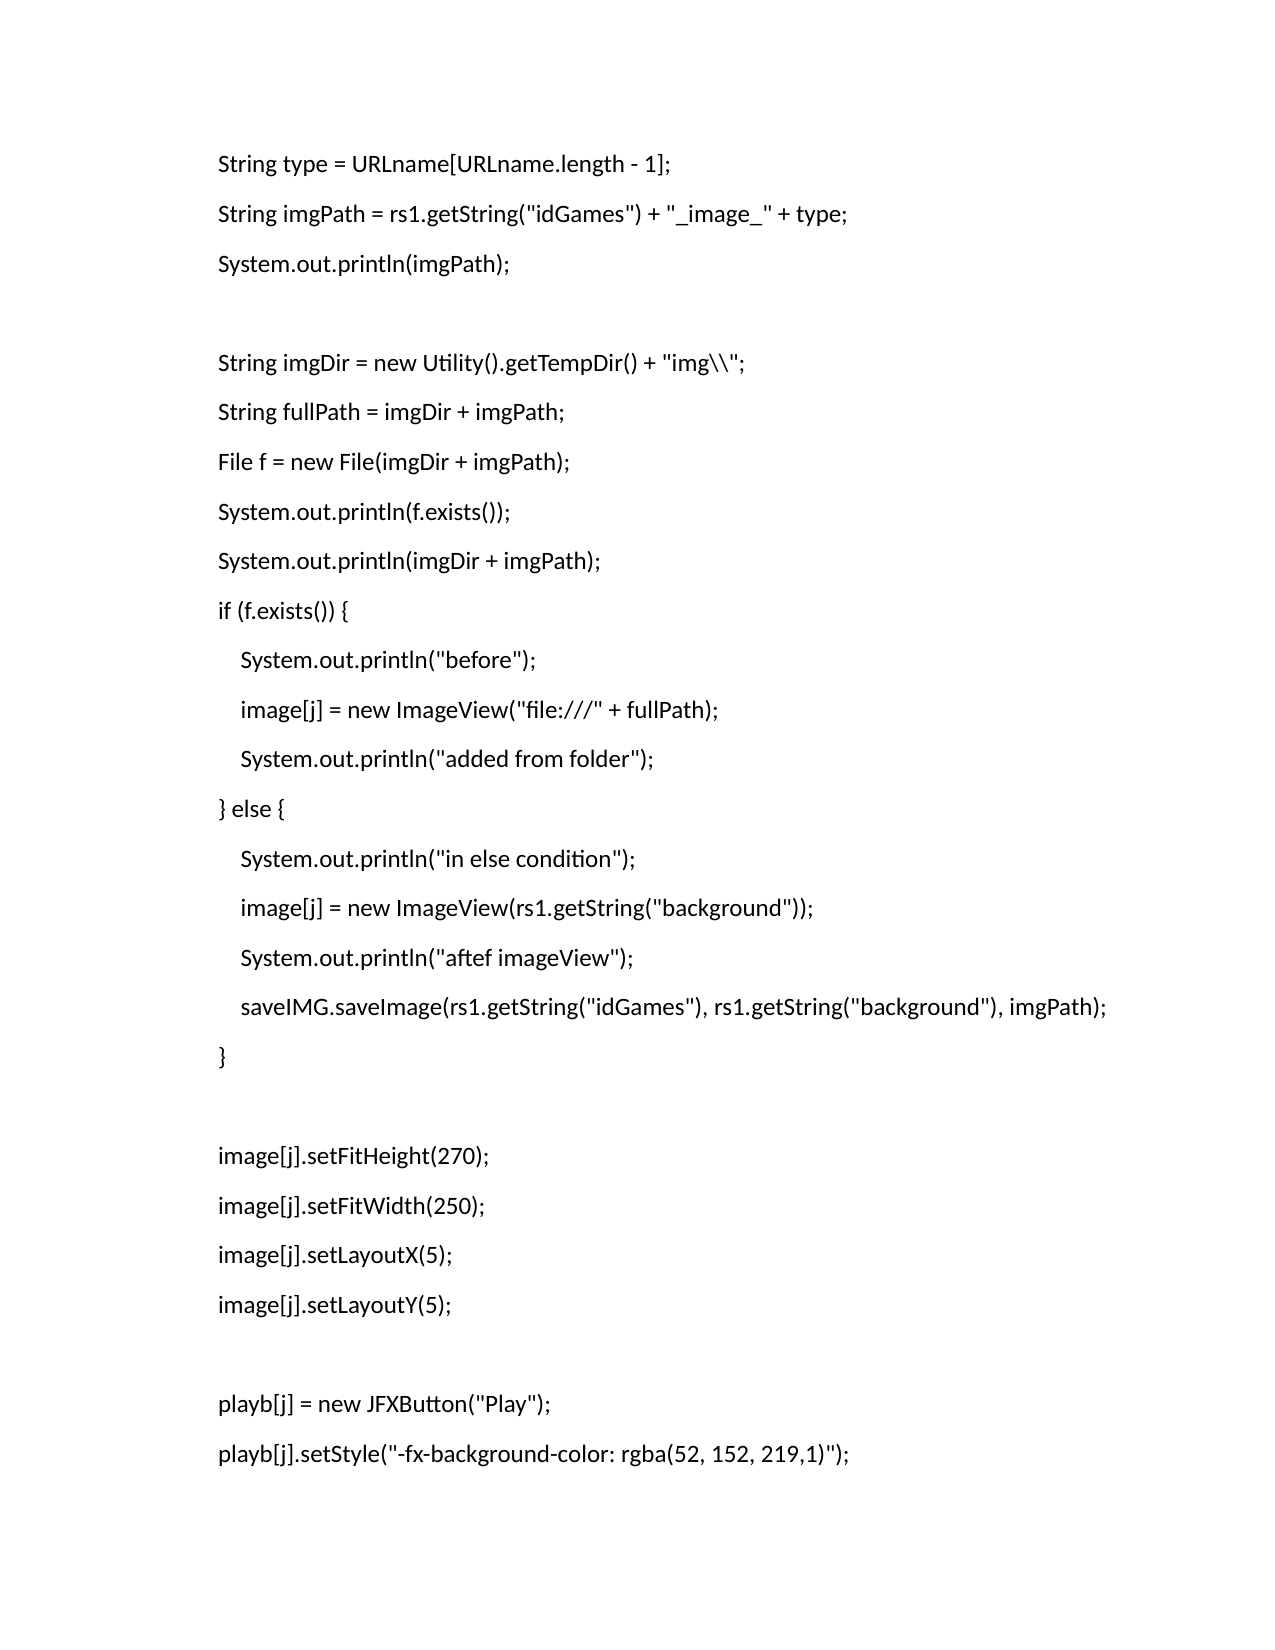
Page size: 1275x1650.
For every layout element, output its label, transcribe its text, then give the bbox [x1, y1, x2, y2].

text playb[j].setStyle("-fx-background-color: rgba(52, 152, 219,1)"); [150, 1439, 1125, 1468]
text String imgDir = new Utility().getTempDir() + "img\\"; [150, 348, 1125, 377]
text String fullPath = imgDir + imgPath; [150, 398, 1125, 427]
text String imgPath = rs1.getString("idGames") + "_image_" + type; [150, 199, 1125, 228]
text } else { [150, 794, 1125, 823]
text File f = new File(imgDir + imgPath); [150, 447, 1125, 476]
text image[j] = new ImageView("file:///" + fullPath); [150, 695, 1125, 724]
text String type = URLname[URLname.length - 1]; [150, 150, 1125, 179]
text System.out.println("added from folder"); [150, 745, 1125, 774]
text System.out.println("aftef imageView"); [150, 943, 1125, 972]
text image[j].setFitWidth(250); [150, 1191, 1125, 1220]
text playb[j] = new JFXButton("Play"); [150, 1389, 1125, 1418]
text System.out.println(imgPath); [150, 249, 1125, 278]
text saveIMG.saveImage(rs1.getString("idGames"), rs1.getString("background"), imgPath); [150, 993, 1125, 1022]
text System.out.println("before"); [150, 646, 1125, 674]
text if (f.exists()) { [150, 596, 1125, 625]
text image[j].setLayoutX(5); [150, 1241, 1125, 1269]
text } [150, 1042, 1125, 1071]
text System.out.println(f.exists()); [150, 497, 1125, 526]
text System.out.println("in else condition"); [150, 844, 1125, 873]
text System.out.println(imgDir + imgPath); [150, 547, 1125, 575]
text image[j].setLayoutY(5); [150, 1290, 1125, 1319]
text image[j] = new ImageView(rs1.getString("background")); [150, 894, 1125, 922]
text image[j].setFitHeight(270); [150, 1142, 1125, 1170]
